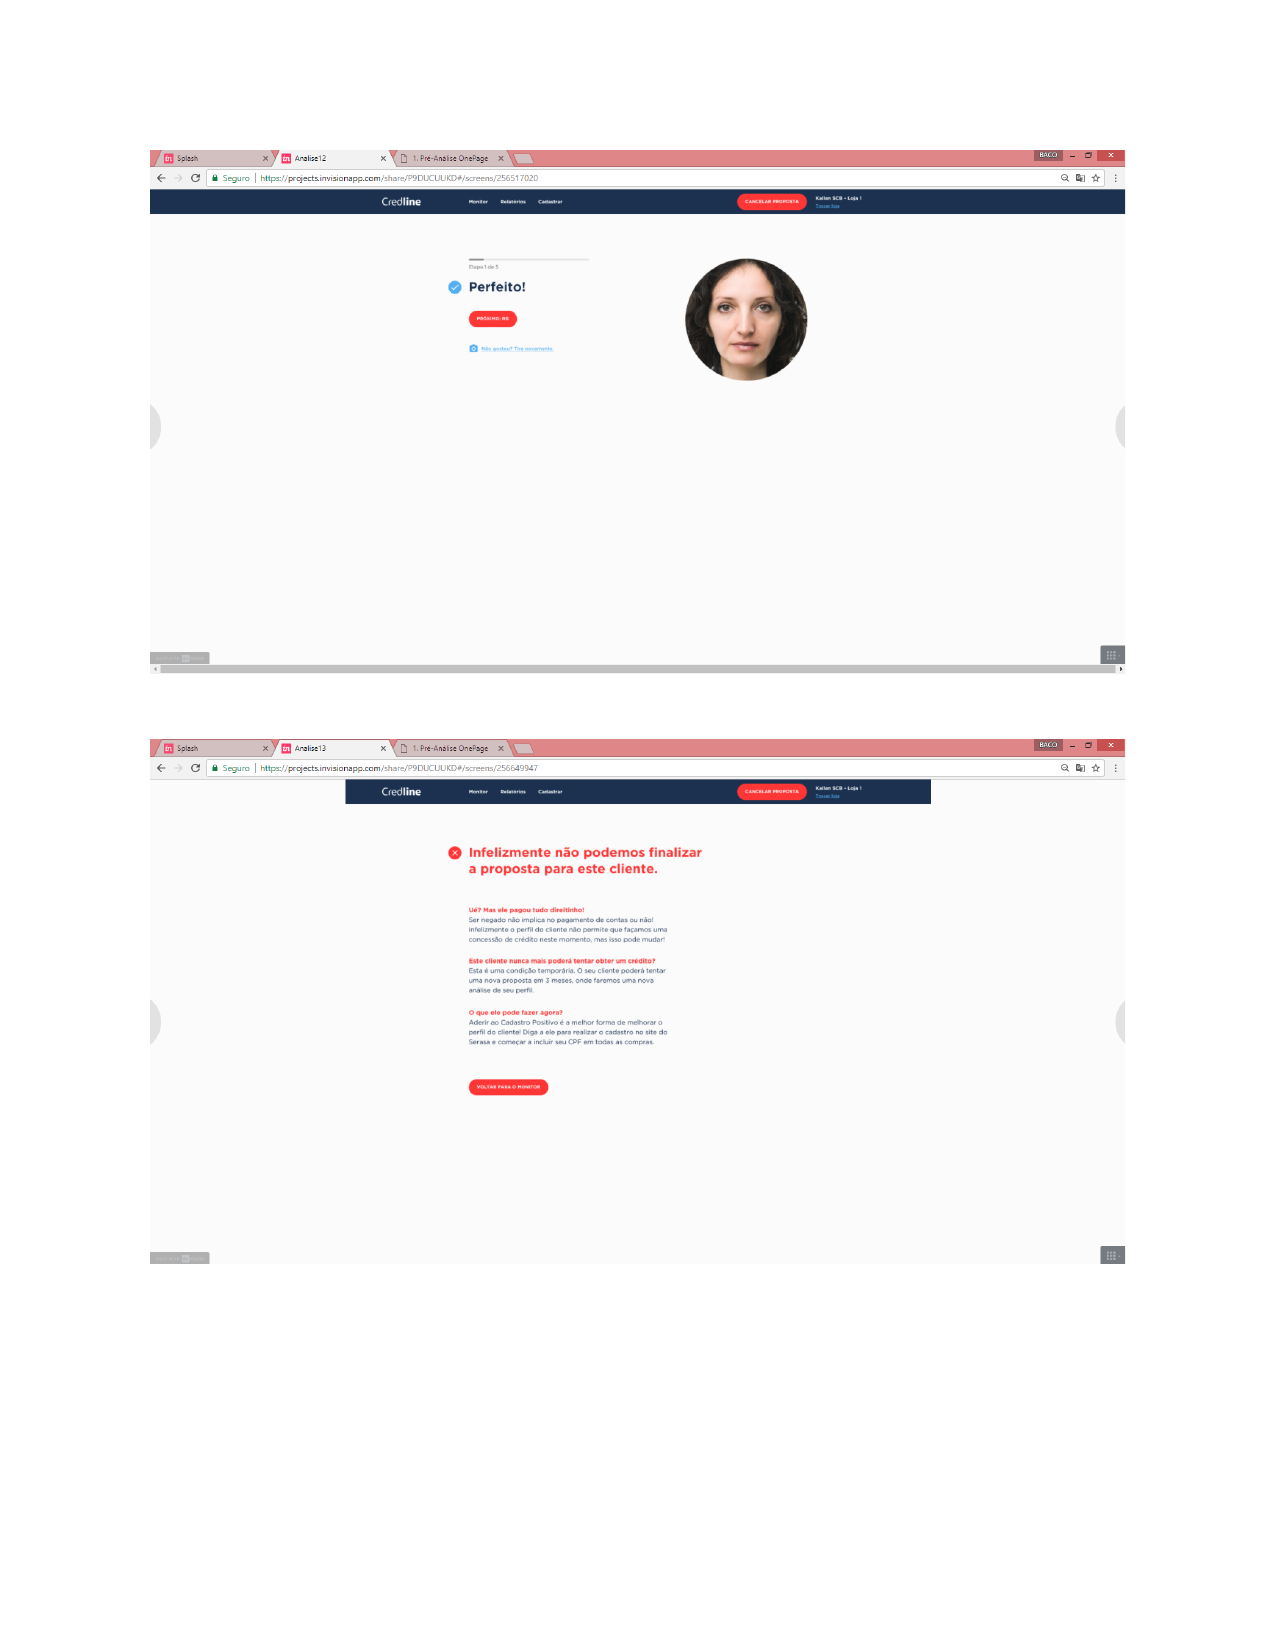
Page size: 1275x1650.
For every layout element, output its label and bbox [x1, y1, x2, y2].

picture [150, 150, 1125, 674]
picture [150, 739, 1125, 1264]
